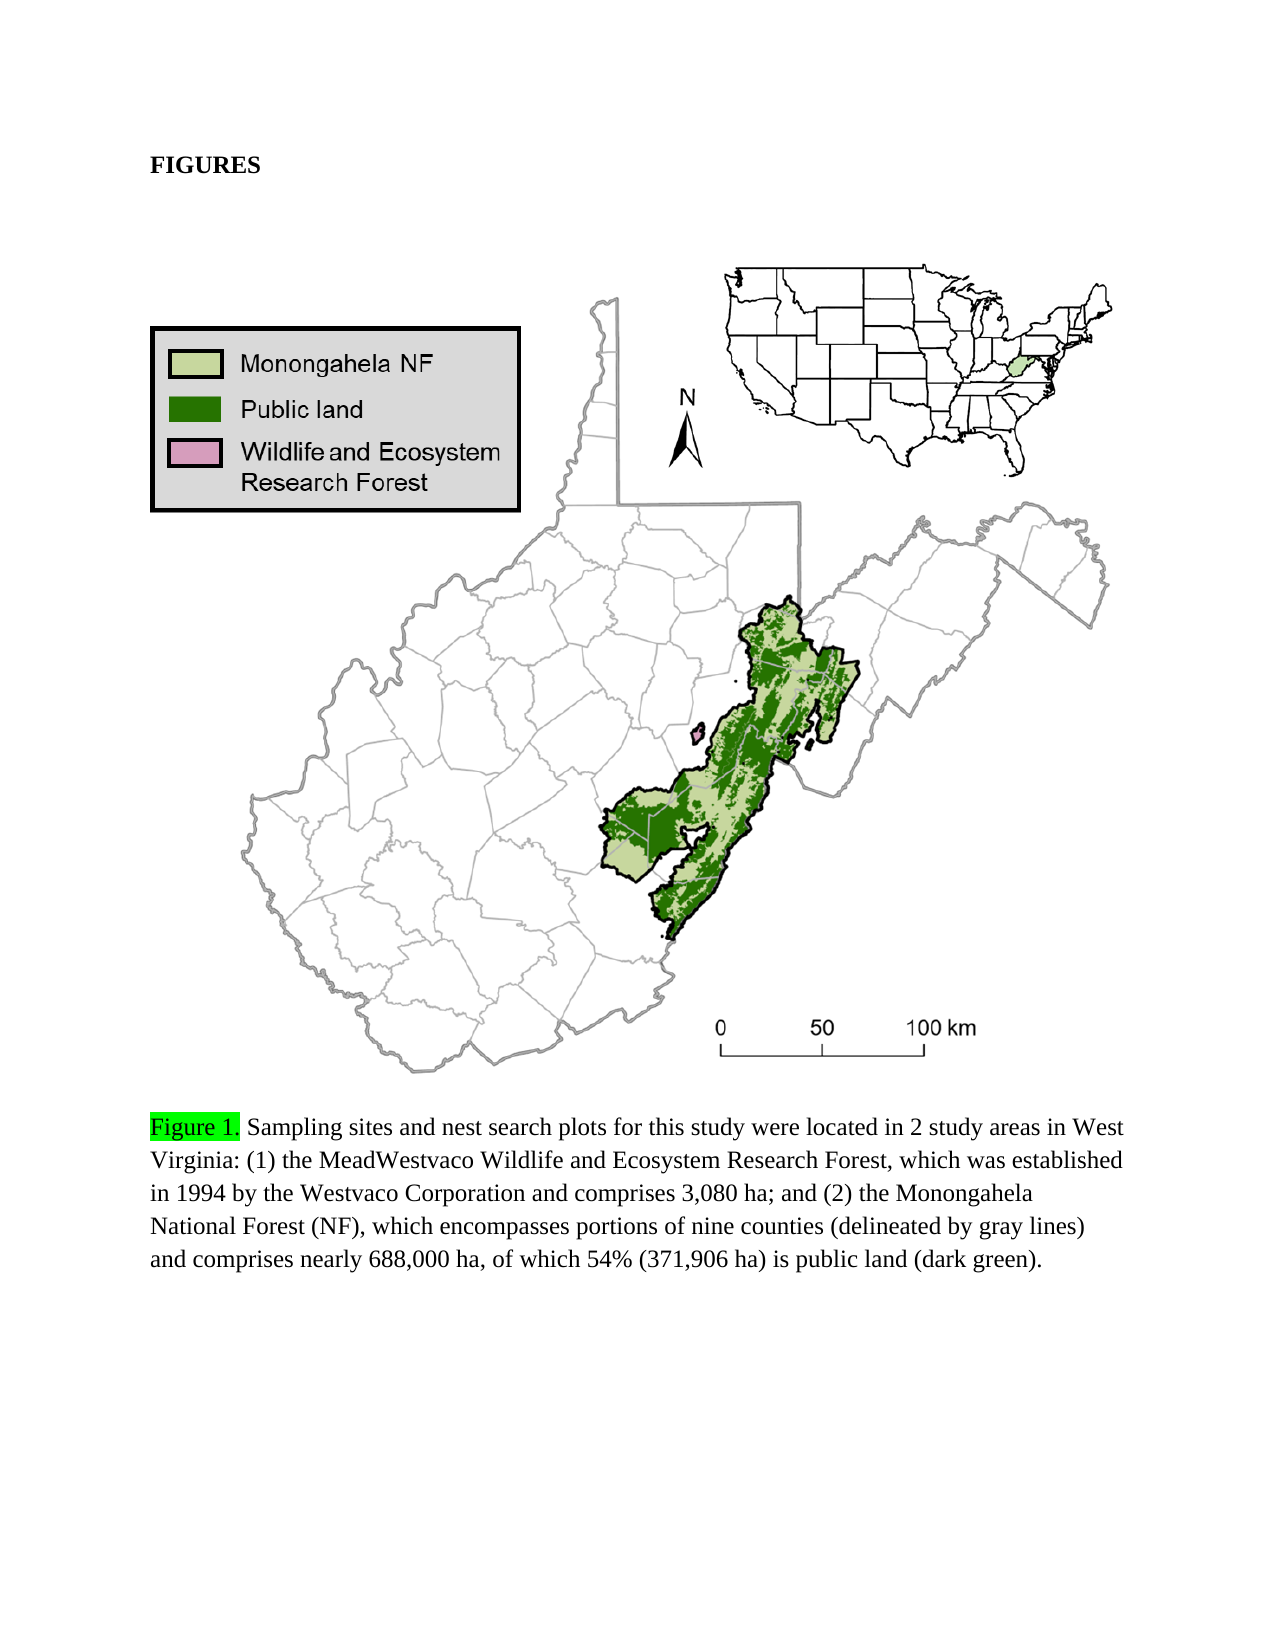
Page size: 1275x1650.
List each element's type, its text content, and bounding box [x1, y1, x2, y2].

picture [150, 249, 1125, 1092]
text Figure 1. Sampling sites and nest search plots for this study were located in 2 study areas in West Virginia: (1) the MeadWestvaco Wildlife and Ecosystem Research Forest, which was established in 1994 by the Westvaco Corporation and comprises 3,080 ha; and (2) the Monongahela National Forest (NF), which encompasses portions of nine counties (delineated by gray lines) and comprises nearly 688,000 ha, of which 54% (371,906 ha) is public land (dark green). [150, 1112, 1125, 1273]
text FIGURES [150, 150, 1125, 179]
